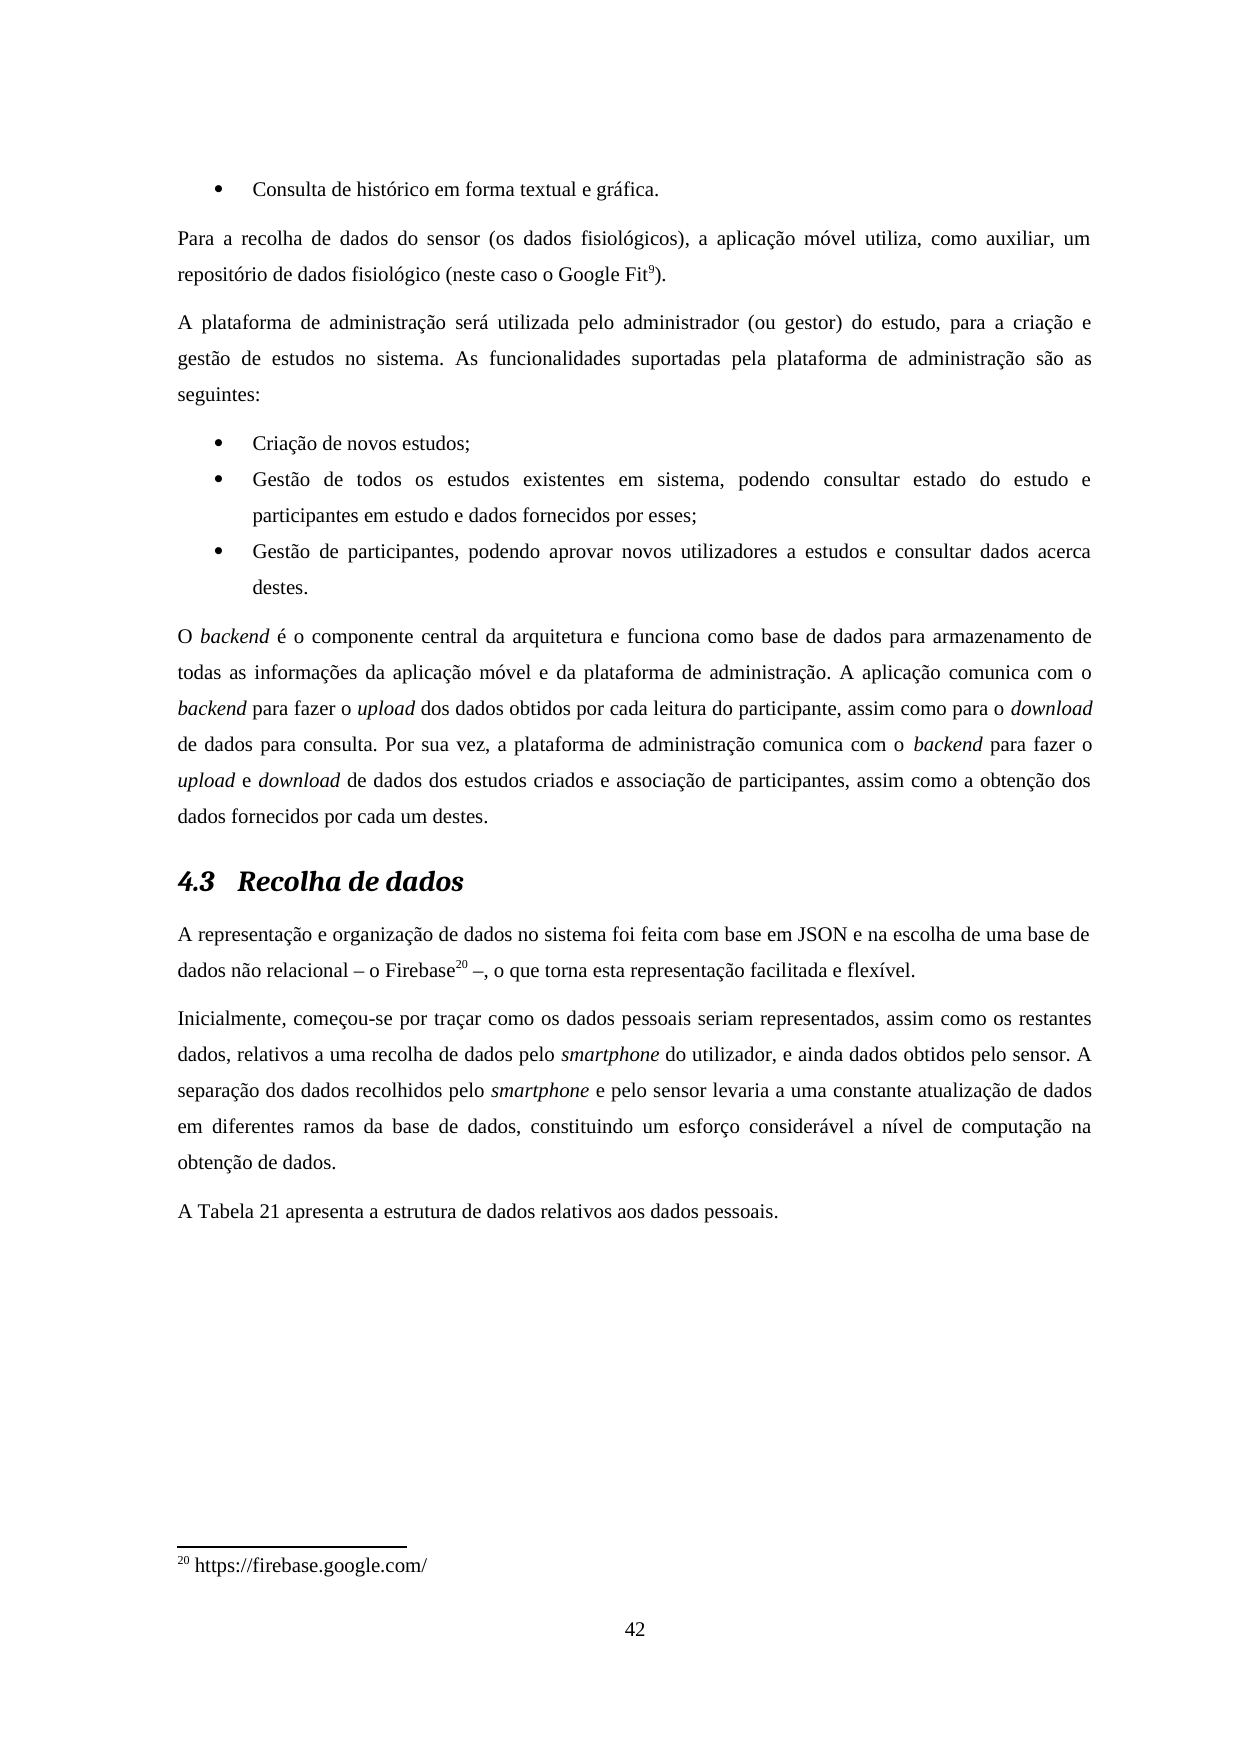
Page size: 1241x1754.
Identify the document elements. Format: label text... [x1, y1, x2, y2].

list Consulta de histórico em forma textual e gráfica. [215, 177, 1093, 201]
text A Tabela 21 apresenta a estrutura de dados relativos aos dados pessoais. [177, 1199, 1092, 1223]
text A plataforma de administração será utilizada pelo administrador (ou gestor) do estudo, para a criação e gestão de estudos no sistema. As funcionalidades suportadas pela plataforma de administração são as seguintes: [177, 310, 1093, 406]
list Gestão de participantes, podendo aprovar novos utilizadores a estudos e consultar dados acerca destes. [215, 539, 1093, 599]
text Para a recolha de dados do sensor (os dados fisiológicos), a aplicação móvel utiliza, como auxiliar, um repositório de dados fisiológico (neste caso o Google Fit9). [177, 226, 1093, 286]
subtitle Recolha de dados [177, 865, 1092, 898]
text O backend é o componente central da arquitetura e funciona como base de dados para armazenamento de todas as informações da aplicação móvel e da plataforma de administração. A aplicação comunica com o backend para fazer o upload dos dados obtidos por cada leitura do participante, assim como para o download de dados para consulta. Por sua vez, a plataforma de administração comunica com o backend para fazer o upload e download de dados dos estudos criados e associação de participantes, assim como a obtenção dos dados fornecidos por cada um destes. [177, 624, 1093, 828]
text Inicialmente, começou-se por traçar como os dados pessoais seriam representados, assim como os restantes dados, relativos a uma recolha de dados pelo smartphone do utilizador, e ainda dados obtidos pelo sensor. A separação dos dados recolhidos pelo smartphone e pelo sensor levaria a uma constante atualização de dados em diferentes ramos da base de dados, constituindo um esforço considerável a nível de computação na obtenção de dados. [177, 1006, 1092, 1174]
list Criação de novos estudos; [215, 431, 1093, 455]
text A representação e organização de dados no sistema foi feita com base em JSON e na escolha de uma base de dados não relacional – o Firebase –, o que torna esta representação facilitada e flexível. [177, 921, 1092, 982]
list Gestão de todos os estudos existentes em sistema, podendo consultar estado do estudo e participantes em estudo e dados fornecidos por esses; [215, 467, 1093, 527]
